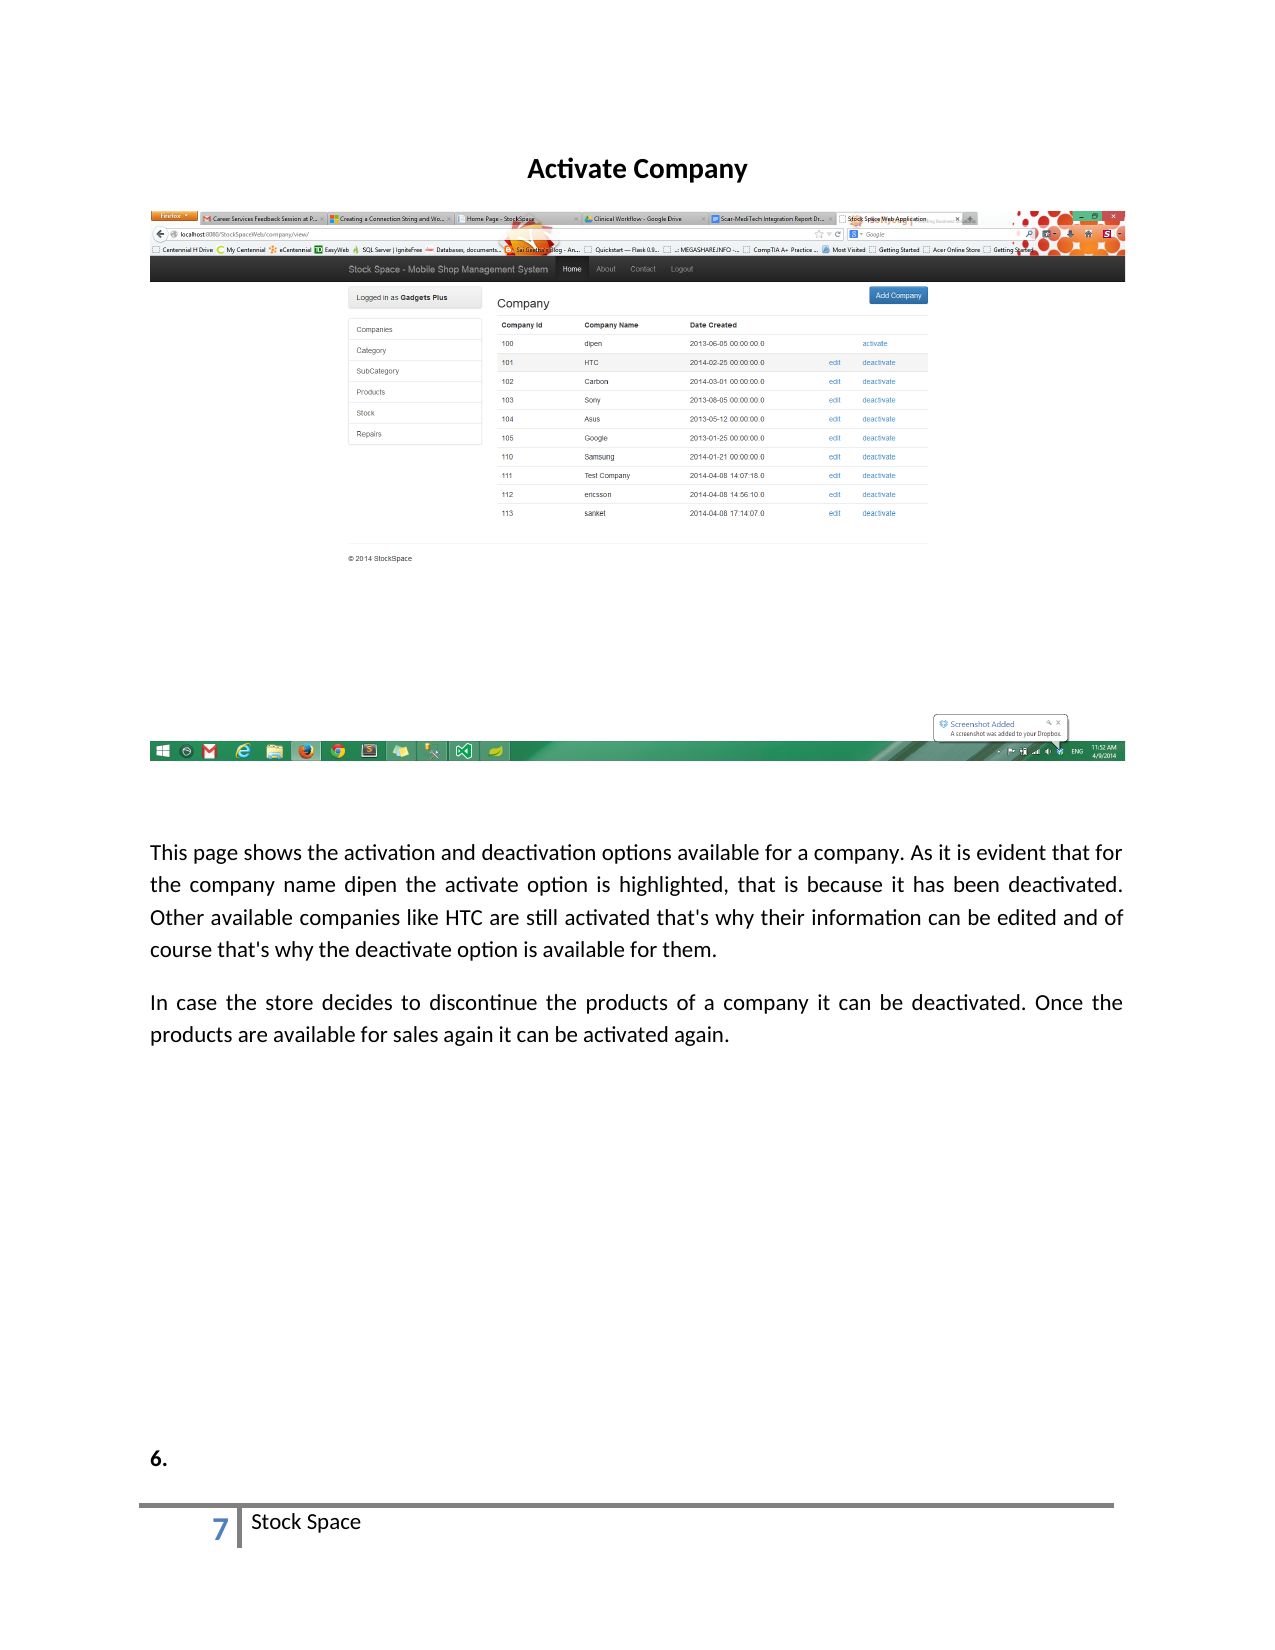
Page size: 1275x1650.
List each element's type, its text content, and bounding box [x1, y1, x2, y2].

text In case the store decides to discontinue the products of a company it can be deactivated. Once the products are available for sales again it can be activated again. [150, 988, 1125, 1048]
text Activate Company [150, 150, 1125, 186]
text 6. [150, 1444, 1125, 1472]
text This page shows the activation and deactivation options available for a company. As it is evident that for the company name dipen the activate option is highlighted, that is because it has been deactivated. Other available companies like HTC are still activated that's why their information can be edited and of course that's why the deactivate option is available for them. [150, 838, 1125, 963]
picture [150, 211, 1125, 761]
